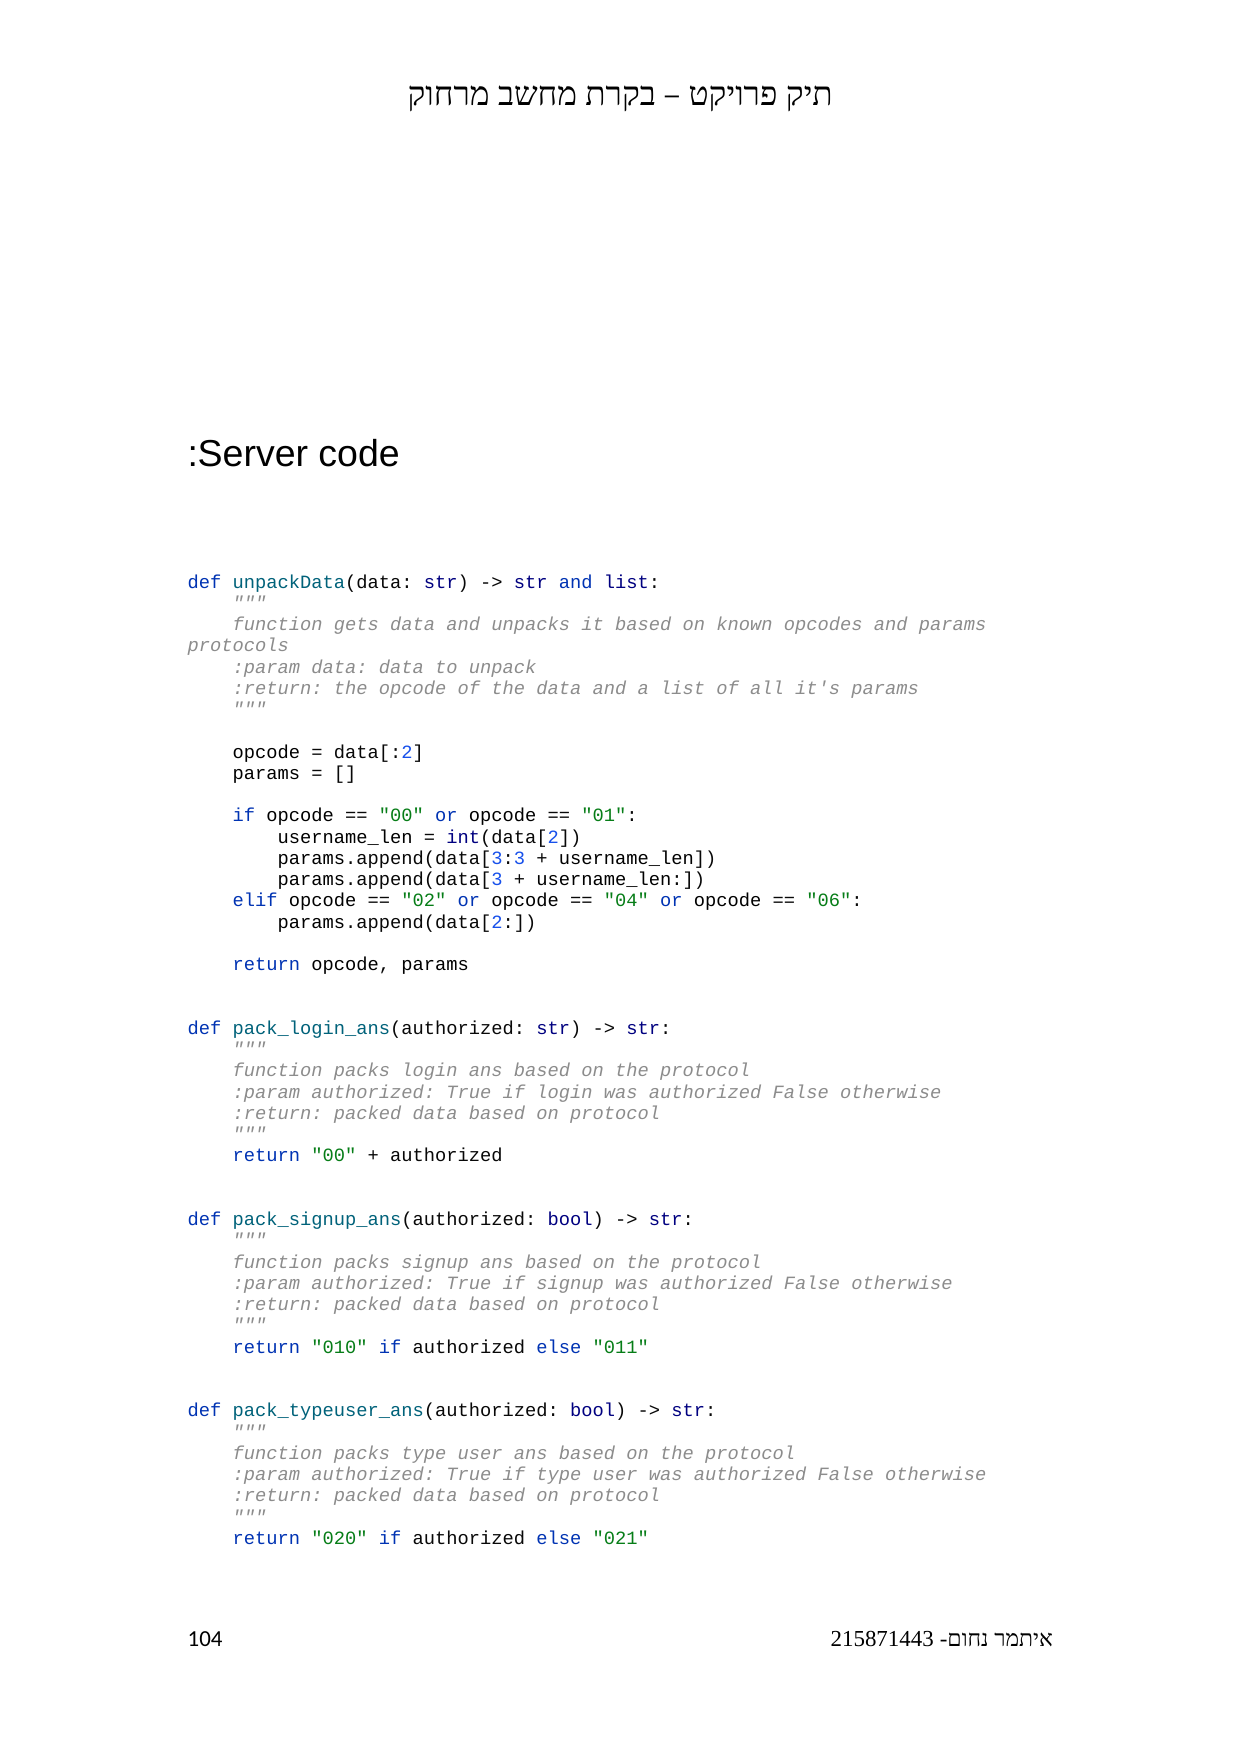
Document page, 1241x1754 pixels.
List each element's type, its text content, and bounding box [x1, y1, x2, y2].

text Server code: [187, 432, 1053, 475]
picture [302, 1215, 307, 1223]
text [187, 572, 1053, 1592]
